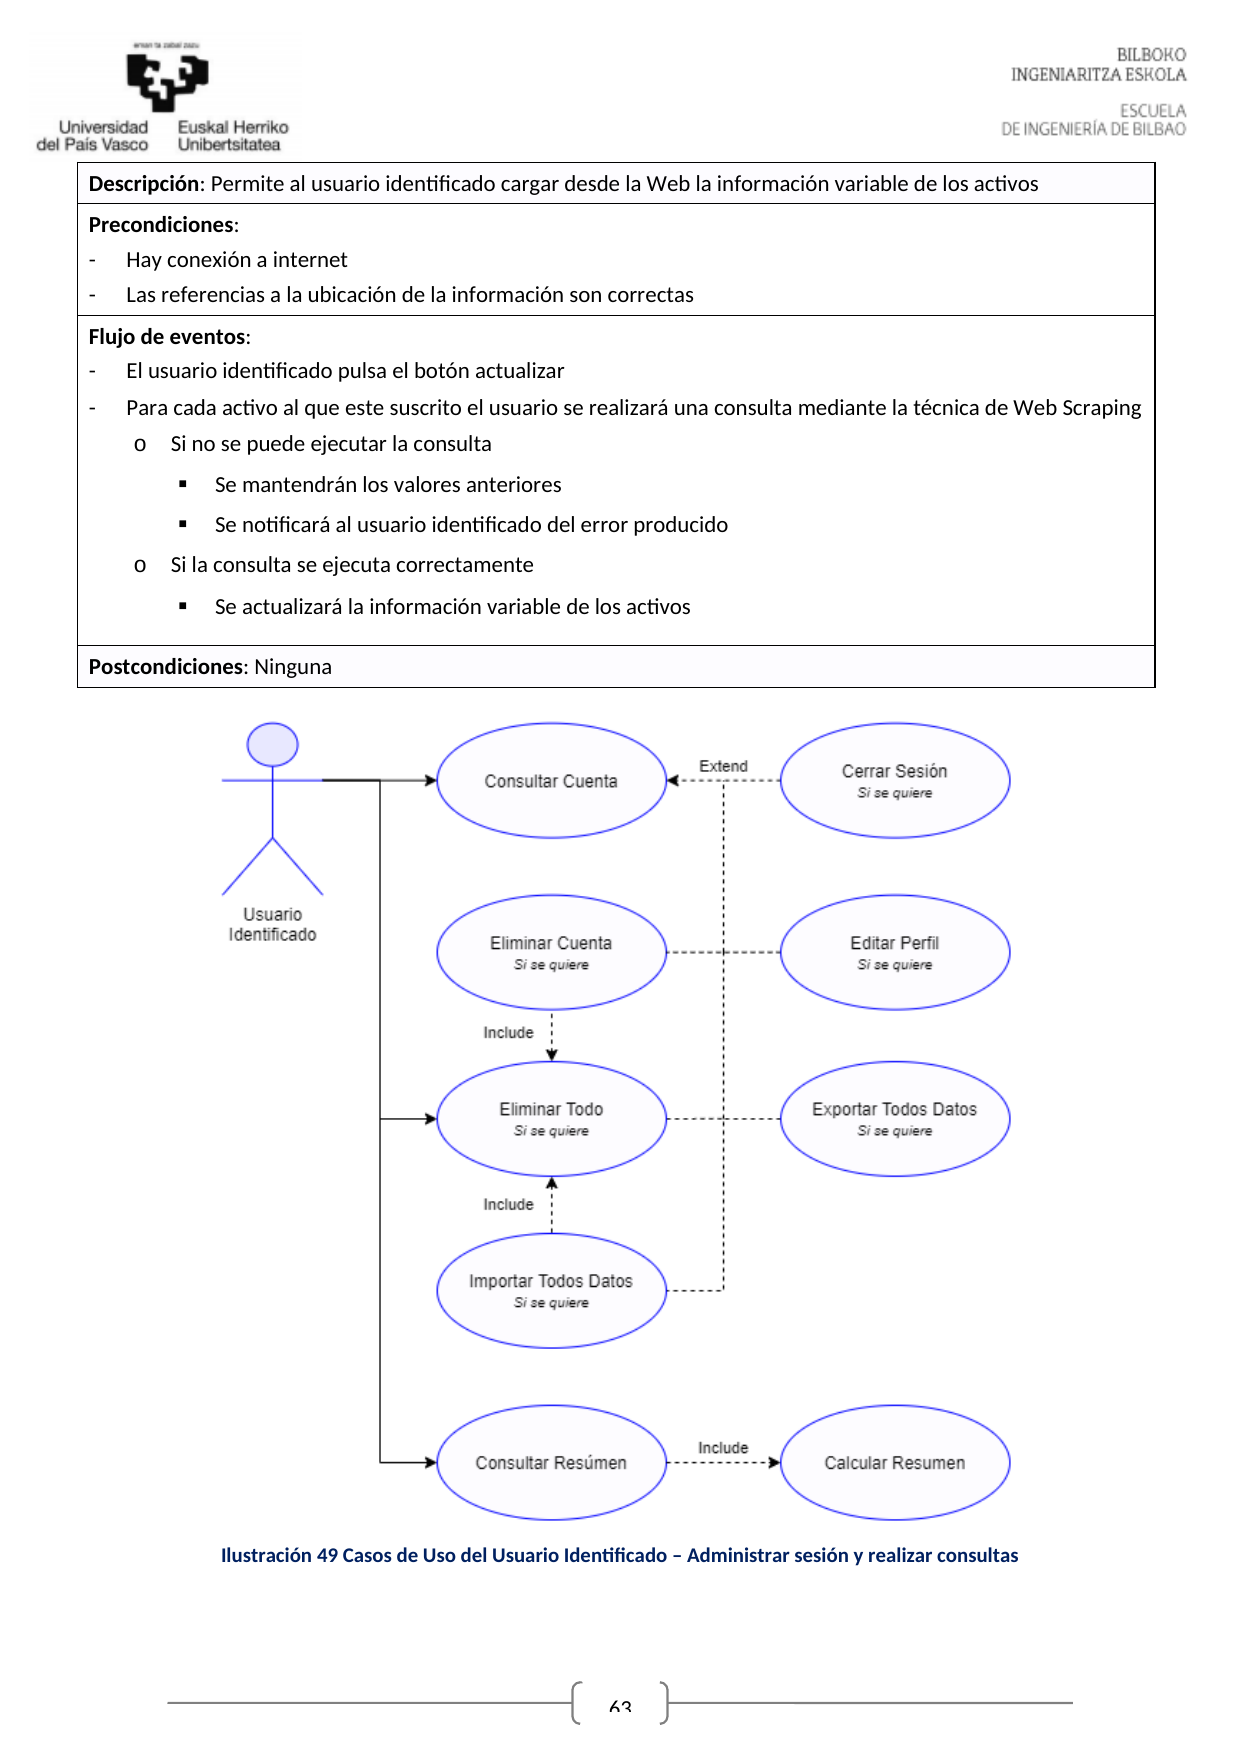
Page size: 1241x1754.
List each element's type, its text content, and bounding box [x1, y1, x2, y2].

picture [202, 706, 1038, 1528]
table_cell Descripción: Permite al usuario identificado cargar desde la Web la información variable de los activos [78, 163, 1154, 203]
picture [29, 25, 1213, 162]
table_cell Precondiciones: Hay conexión a internet Las referencias a la ubicación de la información son correctas [78, 204, 1154, 314]
table_cell Flujo de eventos: El usuario identificado pulsa el botón actualizar Para cada activo al que este suscrito el usuario se realizará una consulta mediante la técnica de Web Scraping Si no se puede ejecutar la consulta Se mantendrán los valores anteriores Se notificará al usuario identificado del error producido Si la consulta se ejecuta correctamente Se actualizará la información variable de los activos [78, 316, 1154, 645]
table_cell Postcondiciones: Ninguna [78, 646, 1154, 687]
